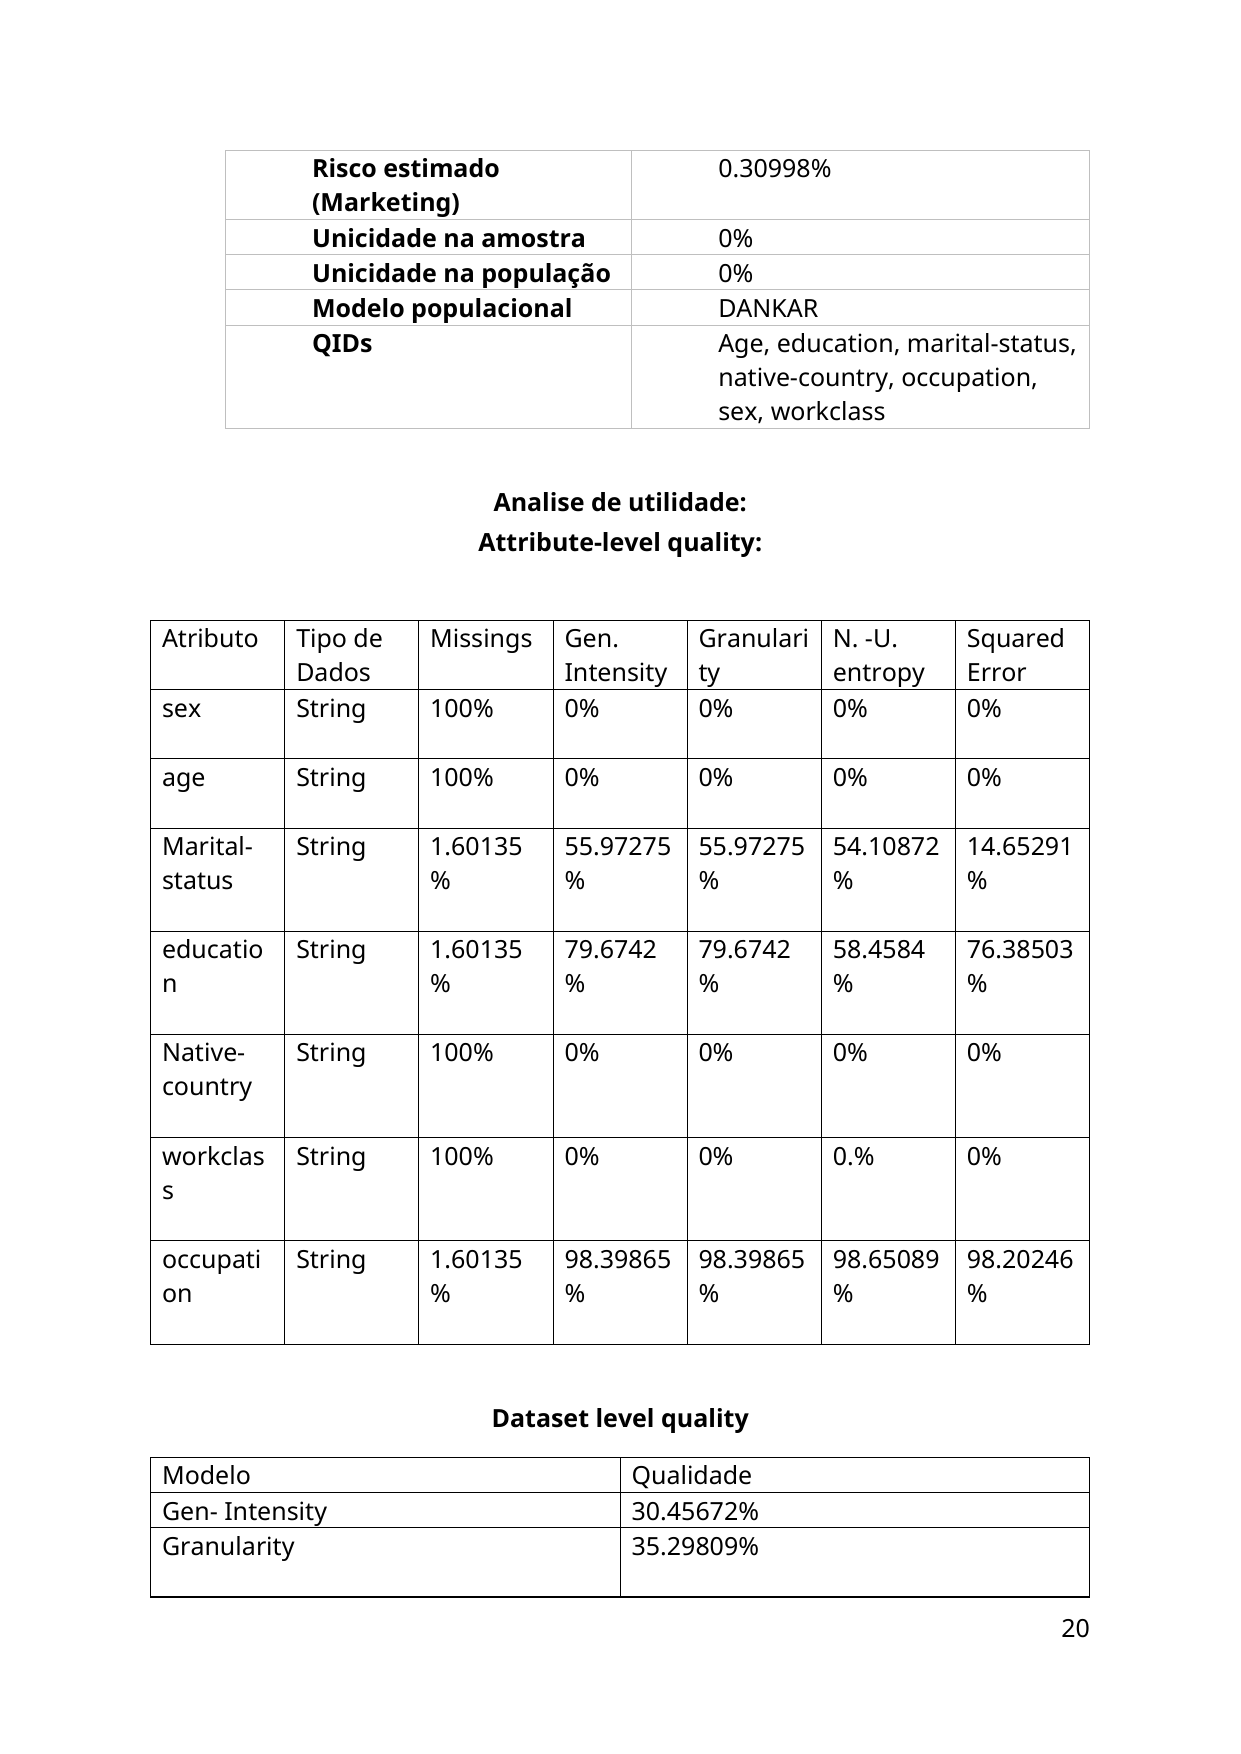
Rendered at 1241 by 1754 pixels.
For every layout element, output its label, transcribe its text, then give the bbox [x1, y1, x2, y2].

table_header Qualidade [621, 1458, 1089, 1492]
table_cell 0% [688, 1035, 821, 1137]
table_cell 0% [554, 1035, 687, 1137]
table_cell 1.60135% [419, 1241, 553, 1344]
table_cell QIDs [226, 326, 631, 428]
table_cell 0% [956, 1138, 1089, 1240]
table_header Modelo [151, 1458, 620, 1492]
table_cell 79.6742% [554, 932, 687, 1034]
table_cell 0% [688, 1138, 821, 1240]
table_cell 0% [956, 1035, 1089, 1137]
table_cell 0% [822, 1035, 955, 1137]
table_cell 100% [419, 1035, 553, 1137]
table_cell 1.60135% [419, 932, 553, 1034]
table_header Missings [419, 621, 553, 689]
table_cell Gen- Intensity [151, 1493, 620, 1527]
table_cell Native-country [151, 1035, 284, 1137]
table_cell 98.65089% [822, 1241, 955, 1344]
table_cell 0.30998% [632, 151, 1089, 219]
table_cell Granularity [151, 1528, 620, 1596]
table_cell String [285, 690, 418, 758]
table_header Granularity [688, 621, 821, 689]
table_cell String [285, 829, 418, 931]
table_cell education [151, 932, 284, 1034]
table_cell age [151, 759, 284, 827]
table_cell 0% [554, 759, 687, 827]
table_cell 98.20246% [956, 1241, 1089, 1344]
table_cell 0% [688, 759, 821, 827]
text Dataset level quality [150, 1401, 1090, 1435]
table_cell 55.97275% [554, 829, 687, 931]
table_header Squared Error [956, 621, 1089, 689]
table_cell 76.38503% [956, 932, 1089, 1034]
table_cell Unicidade na amostra [226, 220, 631, 254]
table_cell 0% [688, 690, 821, 758]
table_cell 98.39865% [554, 1241, 687, 1344]
table_cell String [285, 1138, 418, 1240]
table_cell 0% [822, 759, 955, 827]
table_cell DANKAR [632, 290, 1089, 324]
table_cell Risco estimado (Marketing) [226, 151, 631, 219]
table_cell 0% [632, 255, 1089, 289]
table_cell 100% [419, 690, 553, 758]
table_header Tipo de Dados [285, 621, 418, 689]
table_cell String [285, 1035, 418, 1137]
table_header Gen. Intensity [554, 621, 687, 689]
table_cell 79.6742% [688, 932, 821, 1034]
table_cell 0.% [822, 1138, 955, 1240]
table_cell Age, education, marital-status, native-country, occupation, sex, workclass [632, 326, 1089, 428]
table_cell 35.29809% [621, 1528, 1089, 1596]
table_cell 0% [632, 220, 1089, 254]
table_cell 100% [419, 759, 553, 827]
table_cell 0% [956, 759, 1089, 827]
table_cell 14.65291% [956, 829, 1089, 931]
table_cell 55.97275% [688, 829, 821, 931]
table_cell Marital-status [151, 829, 284, 931]
table_cell Modelo populacional [226, 290, 631, 324]
table_cell 0% [554, 690, 687, 758]
table_cell 100% [419, 1138, 553, 1240]
table_header N. -U. entropy [822, 621, 955, 689]
table_cell occupation [151, 1241, 284, 1344]
text Analise de utilidade: Attribute-level quality: [150, 485, 1090, 598]
table_cell 1.60135% [419, 829, 553, 931]
table_cell 98.39865% [688, 1241, 821, 1344]
table_cell String [285, 759, 418, 827]
table_cell 0% [554, 1138, 687, 1240]
table_cell 0% [956, 690, 1089, 758]
table_cell Unicidade na população [226, 255, 631, 289]
table_cell workclass [151, 1138, 284, 1240]
table_cell 0% [822, 690, 955, 758]
table_header Atributo [151, 621, 284, 689]
table_cell String [285, 1241, 418, 1344]
table_cell sex [151, 690, 284, 758]
table_cell 30.45672% [621, 1493, 1089, 1527]
table_cell 58.4584% [822, 932, 955, 1034]
table_cell 54.10872% [822, 829, 955, 931]
table_cell String [285, 932, 418, 1034]
